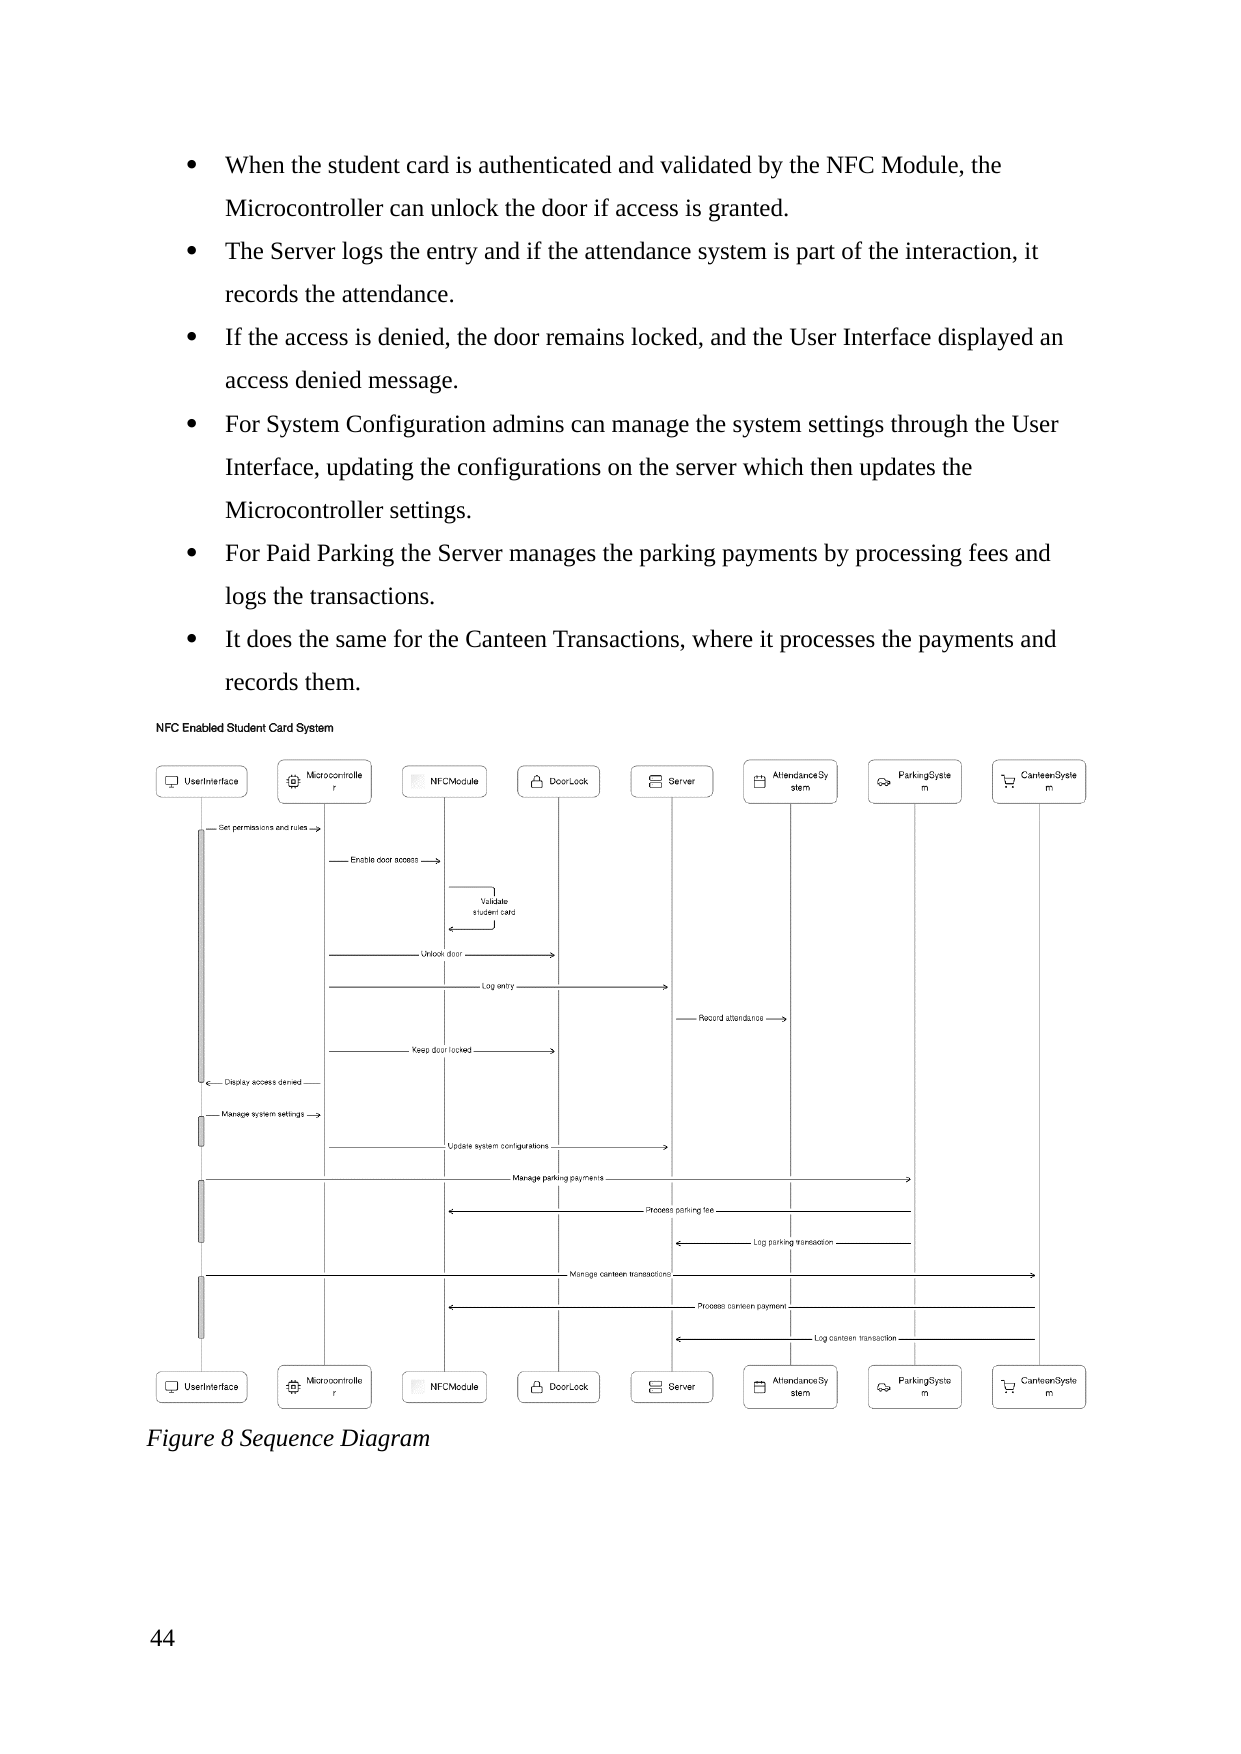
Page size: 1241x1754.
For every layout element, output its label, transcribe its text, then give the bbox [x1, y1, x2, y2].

list The Server logs the entry and if the attendance system is part of the interaction, it records the attendance. [187, 236, 1090, 308]
list It does the same for the Canteen Transactions, where it processes the payments and records them. [187, 624, 1090, 696]
list When the student card is authenticated and validated by the NFC Module, the Microcontroller can unlock the door if access is granted. [187, 150, 1090, 222]
list For Paid Parking the Server manages the parking payments by processing fees and logs the transactions. [187, 538, 1090, 610]
list If the access is denied, the door remains locked, and the User Interface displayed an access denied message. [187, 322, 1090, 394]
list For System Configuration admins can manage the system settings through the User Interface, updating the configurations on the server which then updates the Microcontroller settings. [187, 409, 1090, 524]
picture [150, 714, 1091, 1414]
